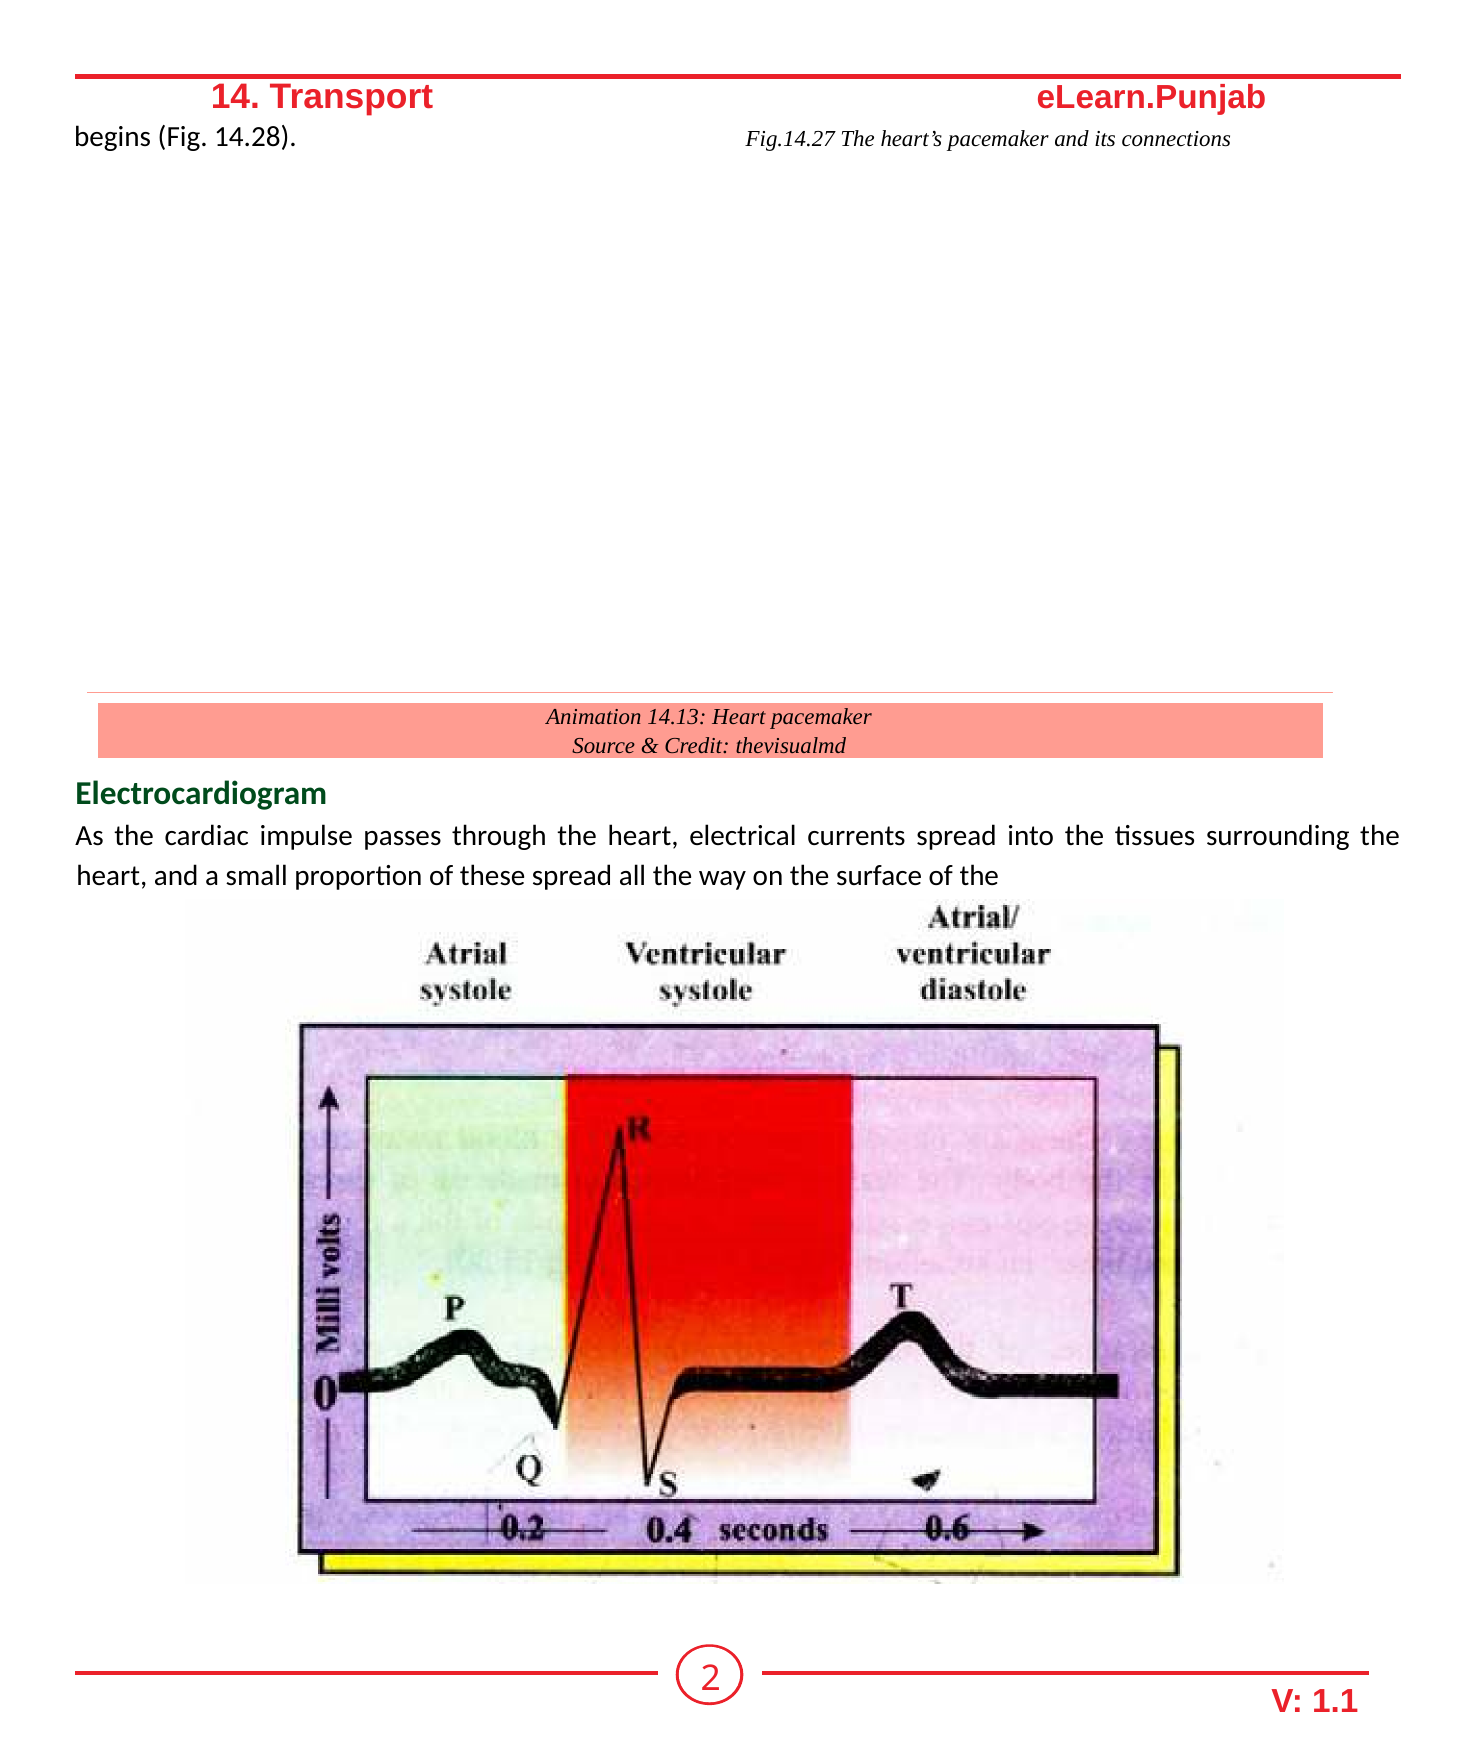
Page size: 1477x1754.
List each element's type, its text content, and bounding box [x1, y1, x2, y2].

text Animation 14.13: Heart pacemaker [98, 703, 1323, 722]
subtitle Electrocardiogram [75, 772, 1403, 812]
text As the cardiac impulse passes through the heart, electrical currents spread into the tissues surrounding the heart, and a small proportion of these spread all the way on the surface of the [75, 817, 1402, 893]
text begins (Fig. 14.28). Fig.14.27 The heart’s pacemaker and its connections [74, 118, 1403, 153]
text Source & Credit: thevisualmd [98, 722, 1323, 758]
picture [184, 898, 1284, 1584]
